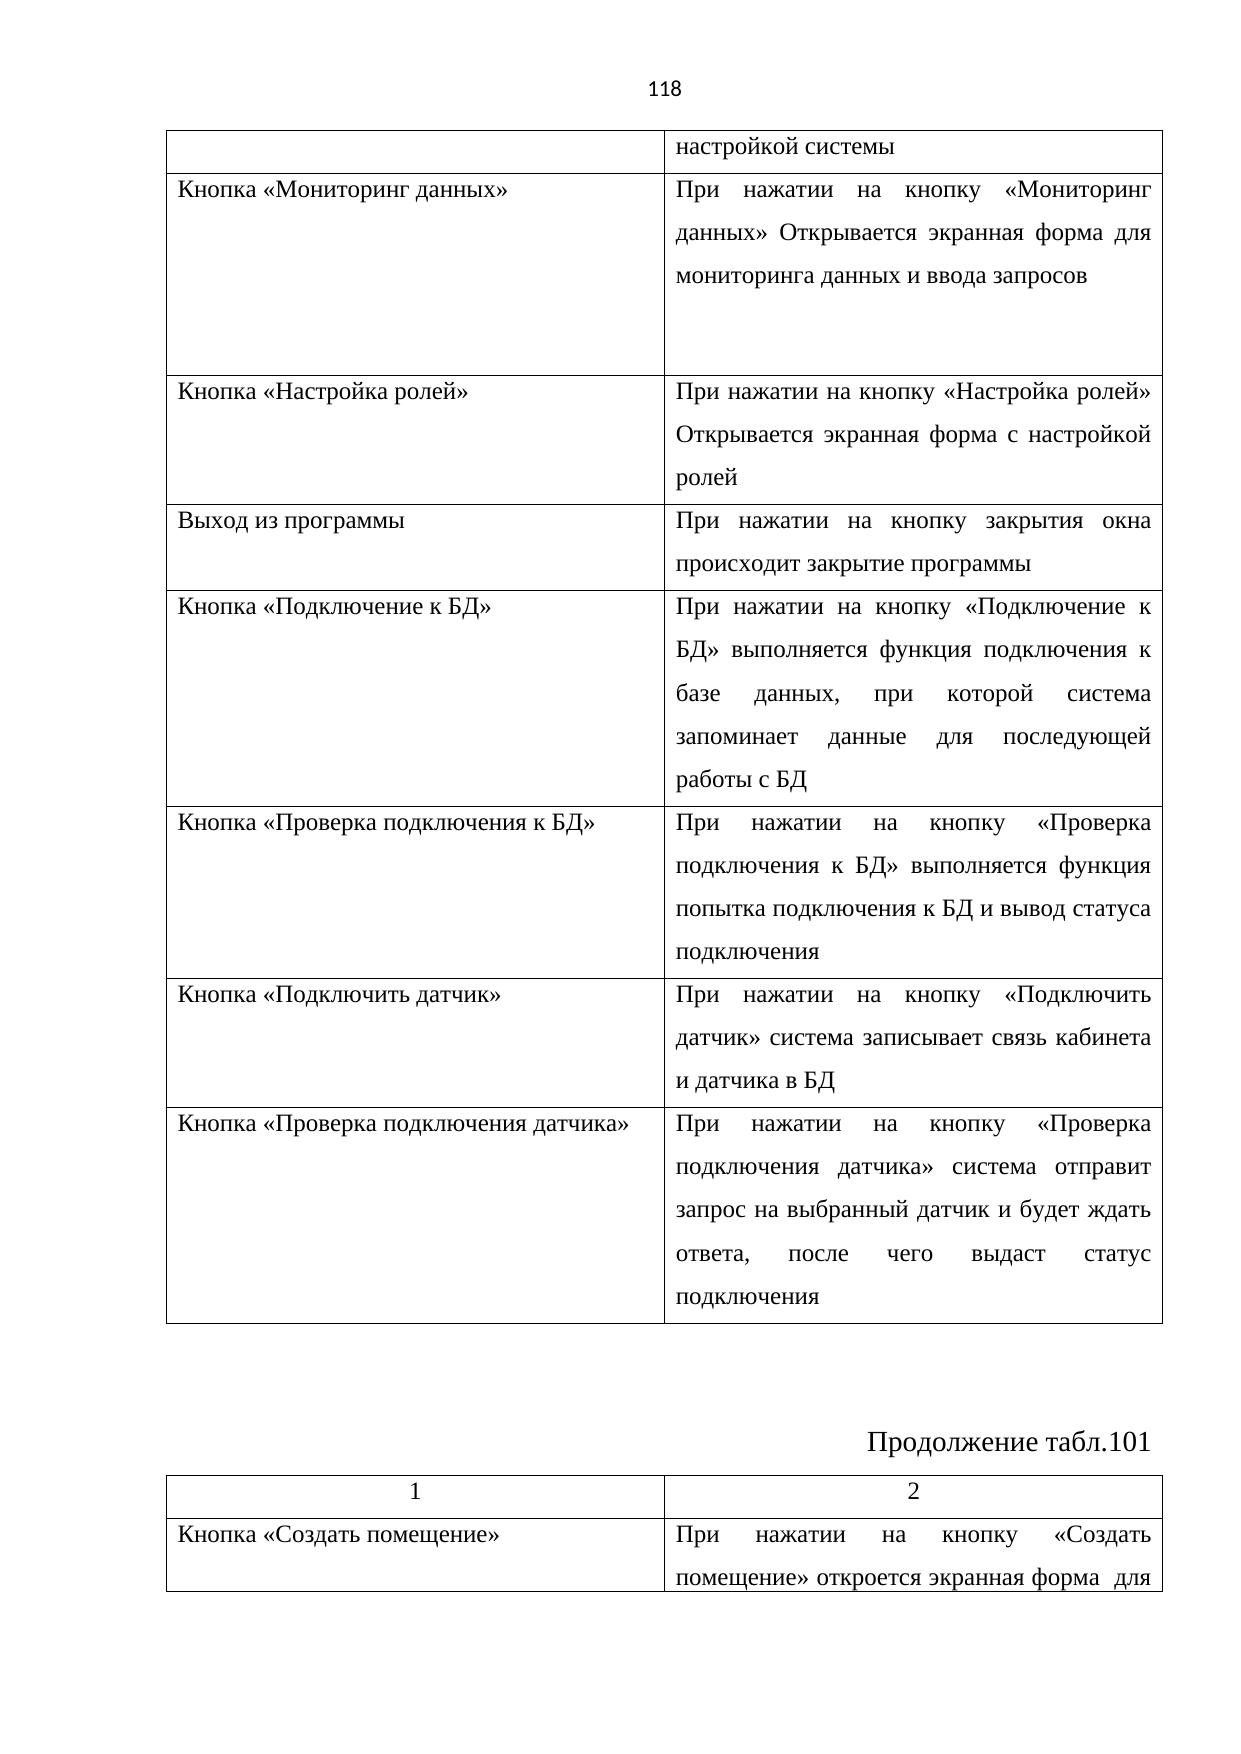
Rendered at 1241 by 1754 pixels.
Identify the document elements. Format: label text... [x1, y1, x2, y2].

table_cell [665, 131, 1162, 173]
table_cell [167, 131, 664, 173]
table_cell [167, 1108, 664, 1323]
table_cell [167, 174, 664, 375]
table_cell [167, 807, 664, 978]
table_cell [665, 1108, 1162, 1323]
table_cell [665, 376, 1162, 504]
text Продолжение табл.101 [177, 1424, 1152, 1458]
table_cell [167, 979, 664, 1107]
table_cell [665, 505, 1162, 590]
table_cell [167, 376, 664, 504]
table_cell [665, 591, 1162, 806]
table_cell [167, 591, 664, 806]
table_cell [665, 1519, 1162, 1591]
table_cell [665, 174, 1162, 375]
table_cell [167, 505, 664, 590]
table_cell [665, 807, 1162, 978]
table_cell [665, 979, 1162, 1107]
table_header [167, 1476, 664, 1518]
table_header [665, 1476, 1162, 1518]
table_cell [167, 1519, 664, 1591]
